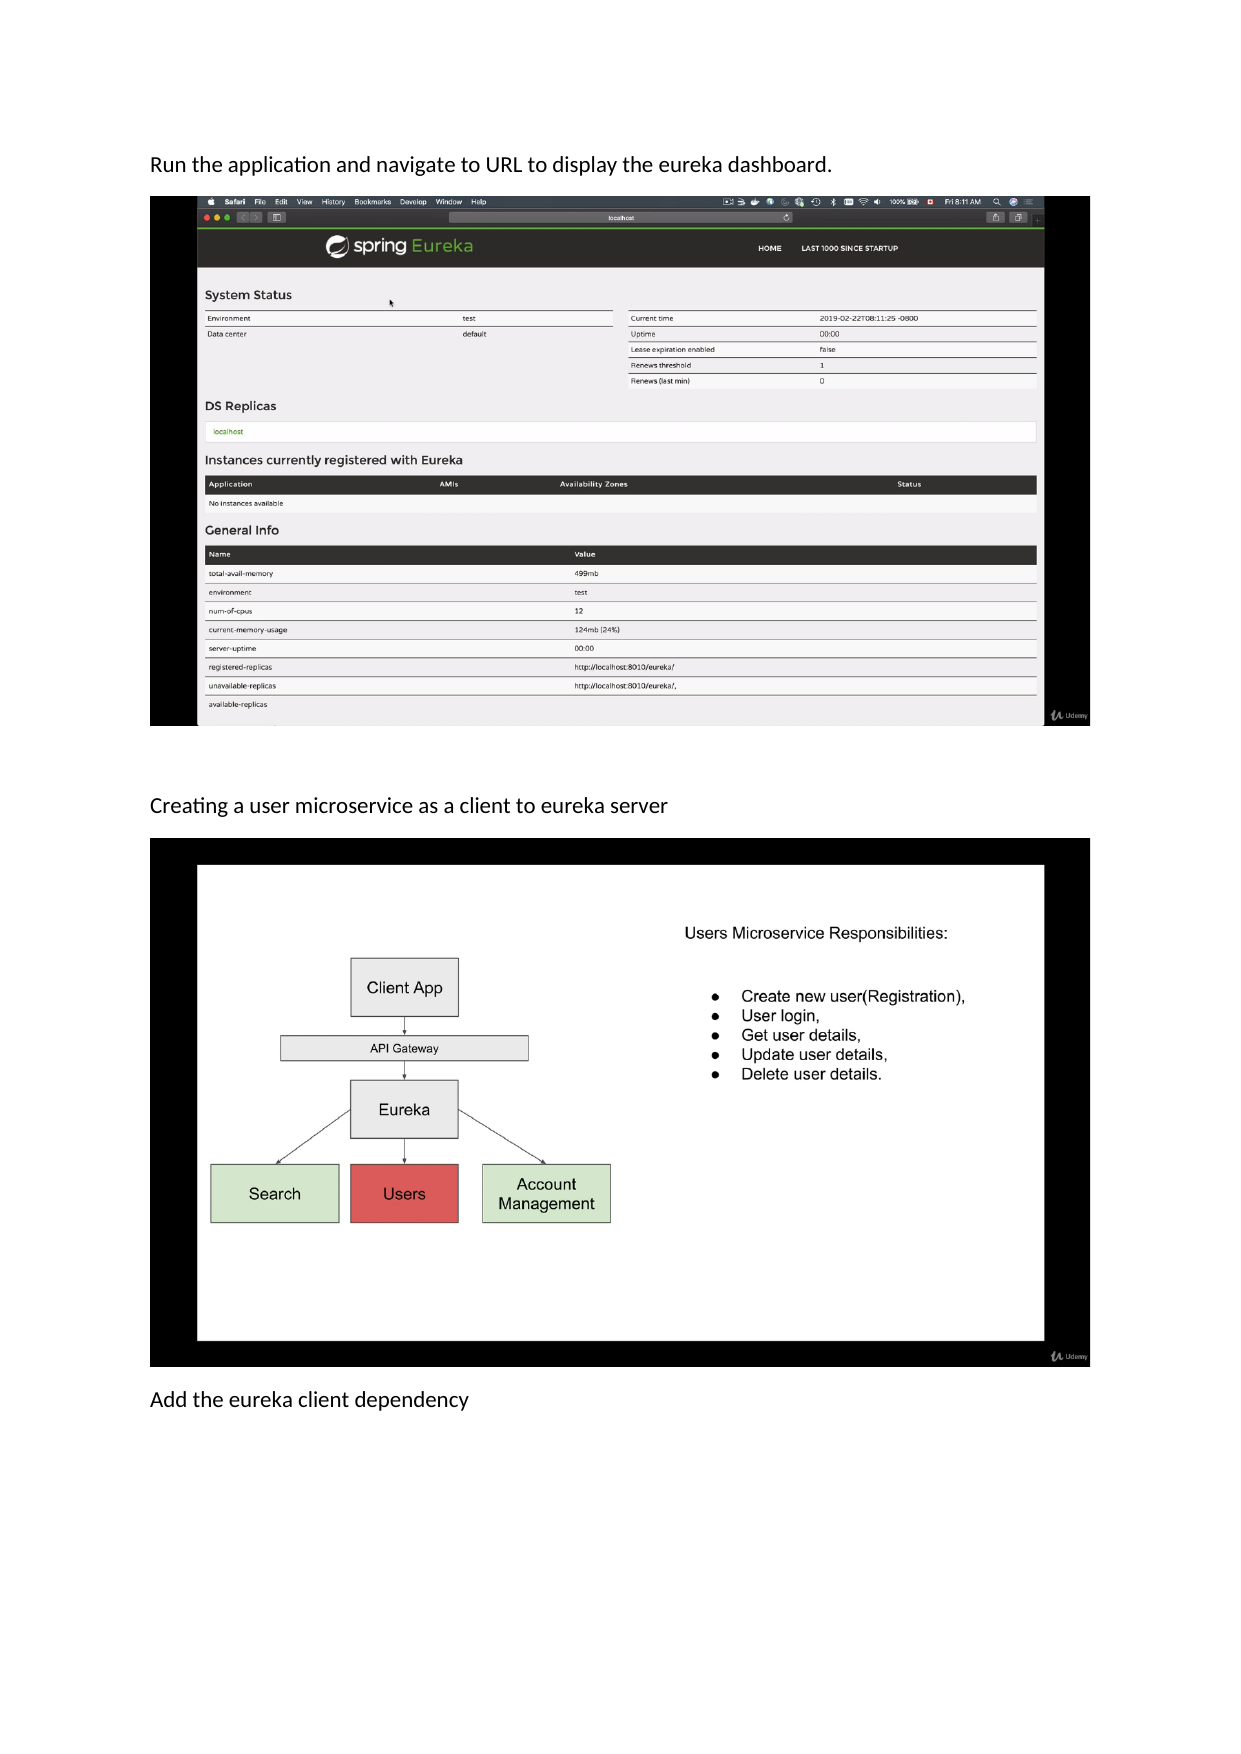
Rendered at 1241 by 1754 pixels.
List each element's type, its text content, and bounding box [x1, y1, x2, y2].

text Run the application and navigate to URL to display the eureka dashboard. [150, 150, 1090, 178]
picture [150, 838, 1091, 1367]
text Add the eureka client dependency [150, 1386, 1090, 1414]
text Creating a user microservice as a client to eureka server [150, 791, 1090, 819]
picture [150, 196, 1091, 726]
